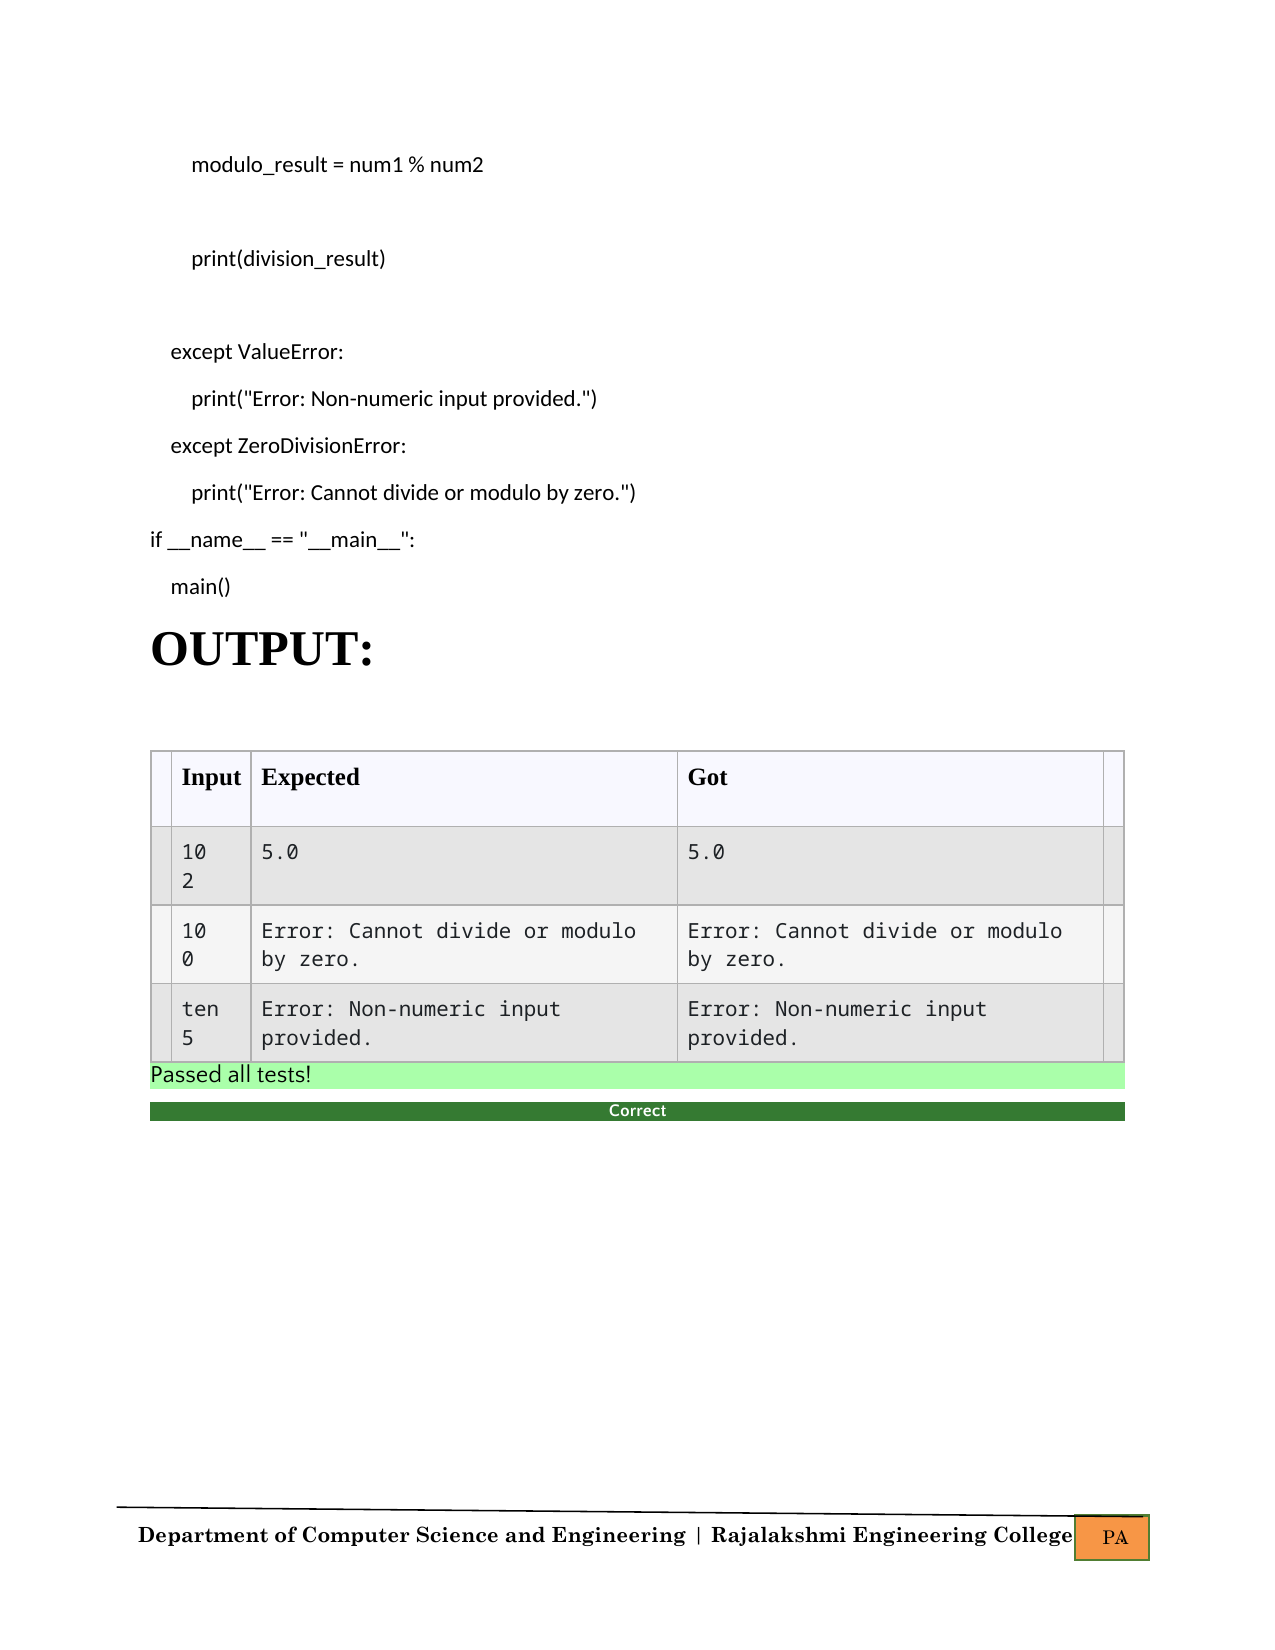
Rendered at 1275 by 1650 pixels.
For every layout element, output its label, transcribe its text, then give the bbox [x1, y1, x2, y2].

text Correct [150, 1102, 1125, 1121]
text print(division_result) [150, 244, 1125, 272]
text print("Error: Cannot divide or modulo by zero.") [150, 478, 1125, 506]
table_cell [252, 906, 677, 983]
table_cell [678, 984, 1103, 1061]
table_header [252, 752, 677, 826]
text except ValueError: [150, 337, 1125, 366]
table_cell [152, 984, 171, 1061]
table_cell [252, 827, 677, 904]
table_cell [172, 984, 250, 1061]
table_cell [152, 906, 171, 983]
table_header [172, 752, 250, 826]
text modulo_result = num1 % num2 [150, 150, 1125, 178]
text if __name__ == "__main__": [150, 525, 1125, 553]
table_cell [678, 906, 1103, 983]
text Passed all tests! [150, 1063, 1125, 1089]
text print("Error: Non-numeric input provided.") [150, 384, 1125, 412]
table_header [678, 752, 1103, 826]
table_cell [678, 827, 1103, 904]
subtitle OUTPUT: [150, 619, 1125, 734]
text except ZeroDivisionError: [150, 431, 1125, 459]
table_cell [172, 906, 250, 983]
text main() [150, 572, 1125, 600]
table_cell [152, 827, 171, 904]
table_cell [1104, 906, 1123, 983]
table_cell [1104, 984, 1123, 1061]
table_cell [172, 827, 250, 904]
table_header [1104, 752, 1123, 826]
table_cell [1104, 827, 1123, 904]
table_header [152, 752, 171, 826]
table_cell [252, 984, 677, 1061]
